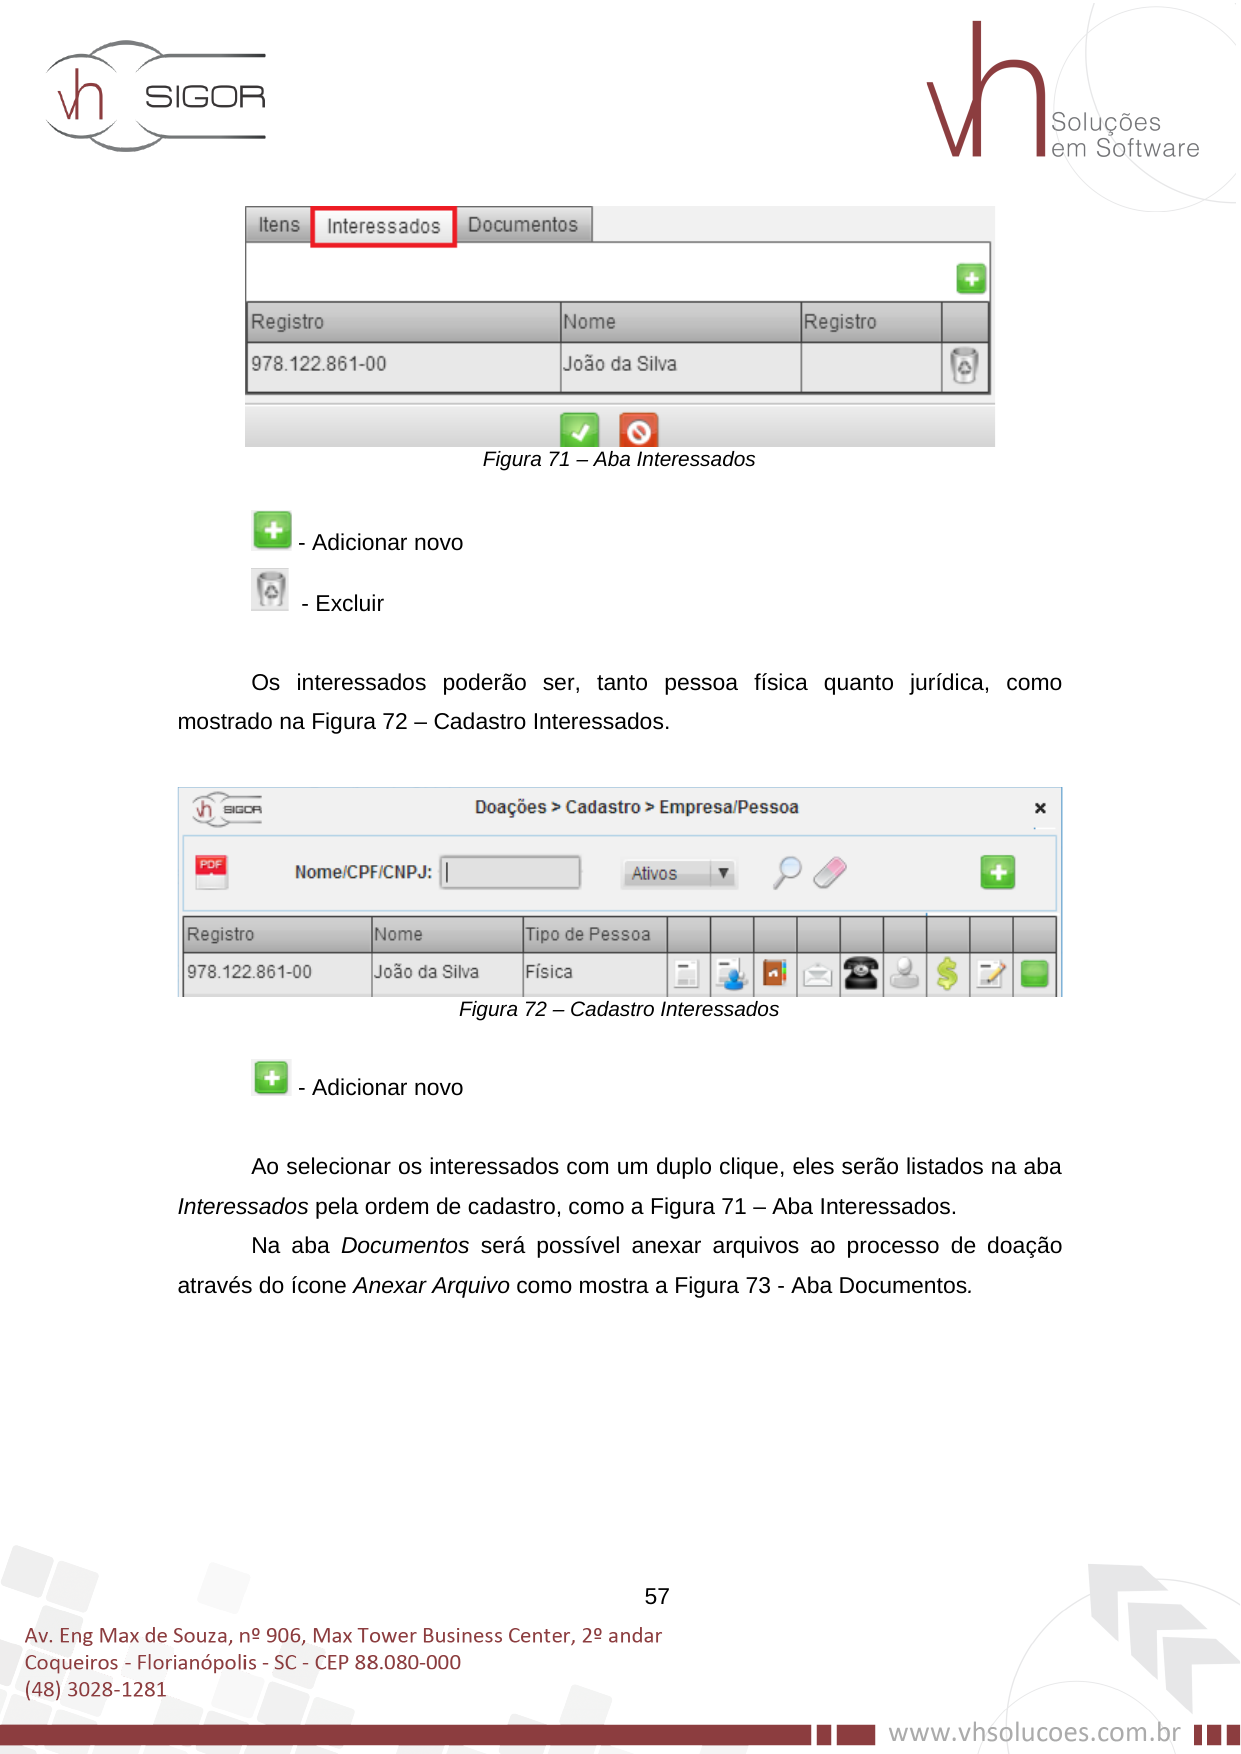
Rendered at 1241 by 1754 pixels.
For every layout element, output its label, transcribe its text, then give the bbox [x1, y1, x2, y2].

text - Excluir [177, 569, 1063, 616]
picture [245, 3, 1236, 447]
picture [251, 1059, 292, 1096]
text Figura – Cadastro Interessados [177, 997, 1063, 1020]
picture [0, 1545, 1241, 1754]
text Na aba Documentos será possível anexar arquivos ao processo de doação através do ícone Anexar Arquivo como mostra a Figura 73 - Aba Documentos. [177, 1232, 1063, 1298]
picture [251, 510, 292, 551]
text - Adicionar novo [177, 1060, 1063, 1101]
picture [45, 40, 266, 152]
text Figura – Aba Interessados [177, 447, 1063, 471]
text - Adicionar novo [177, 510, 1063, 556]
text Ao selecionar os interessados com um duplo clique, eles serão listados na aba Interessados pela ordem de cadastro, como a Figura 71 – Aba Interessados. [177, 1153, 1063, 1219]
picture [251, 568, 289, 611]
picture [177, 787, 1063, 997]
text Os interessados poderão ser, tanto pessoa física quanto jurídica, como mostrado na Figura 72 – Cadastro Interessados. [177, 668, 1063, 734]
